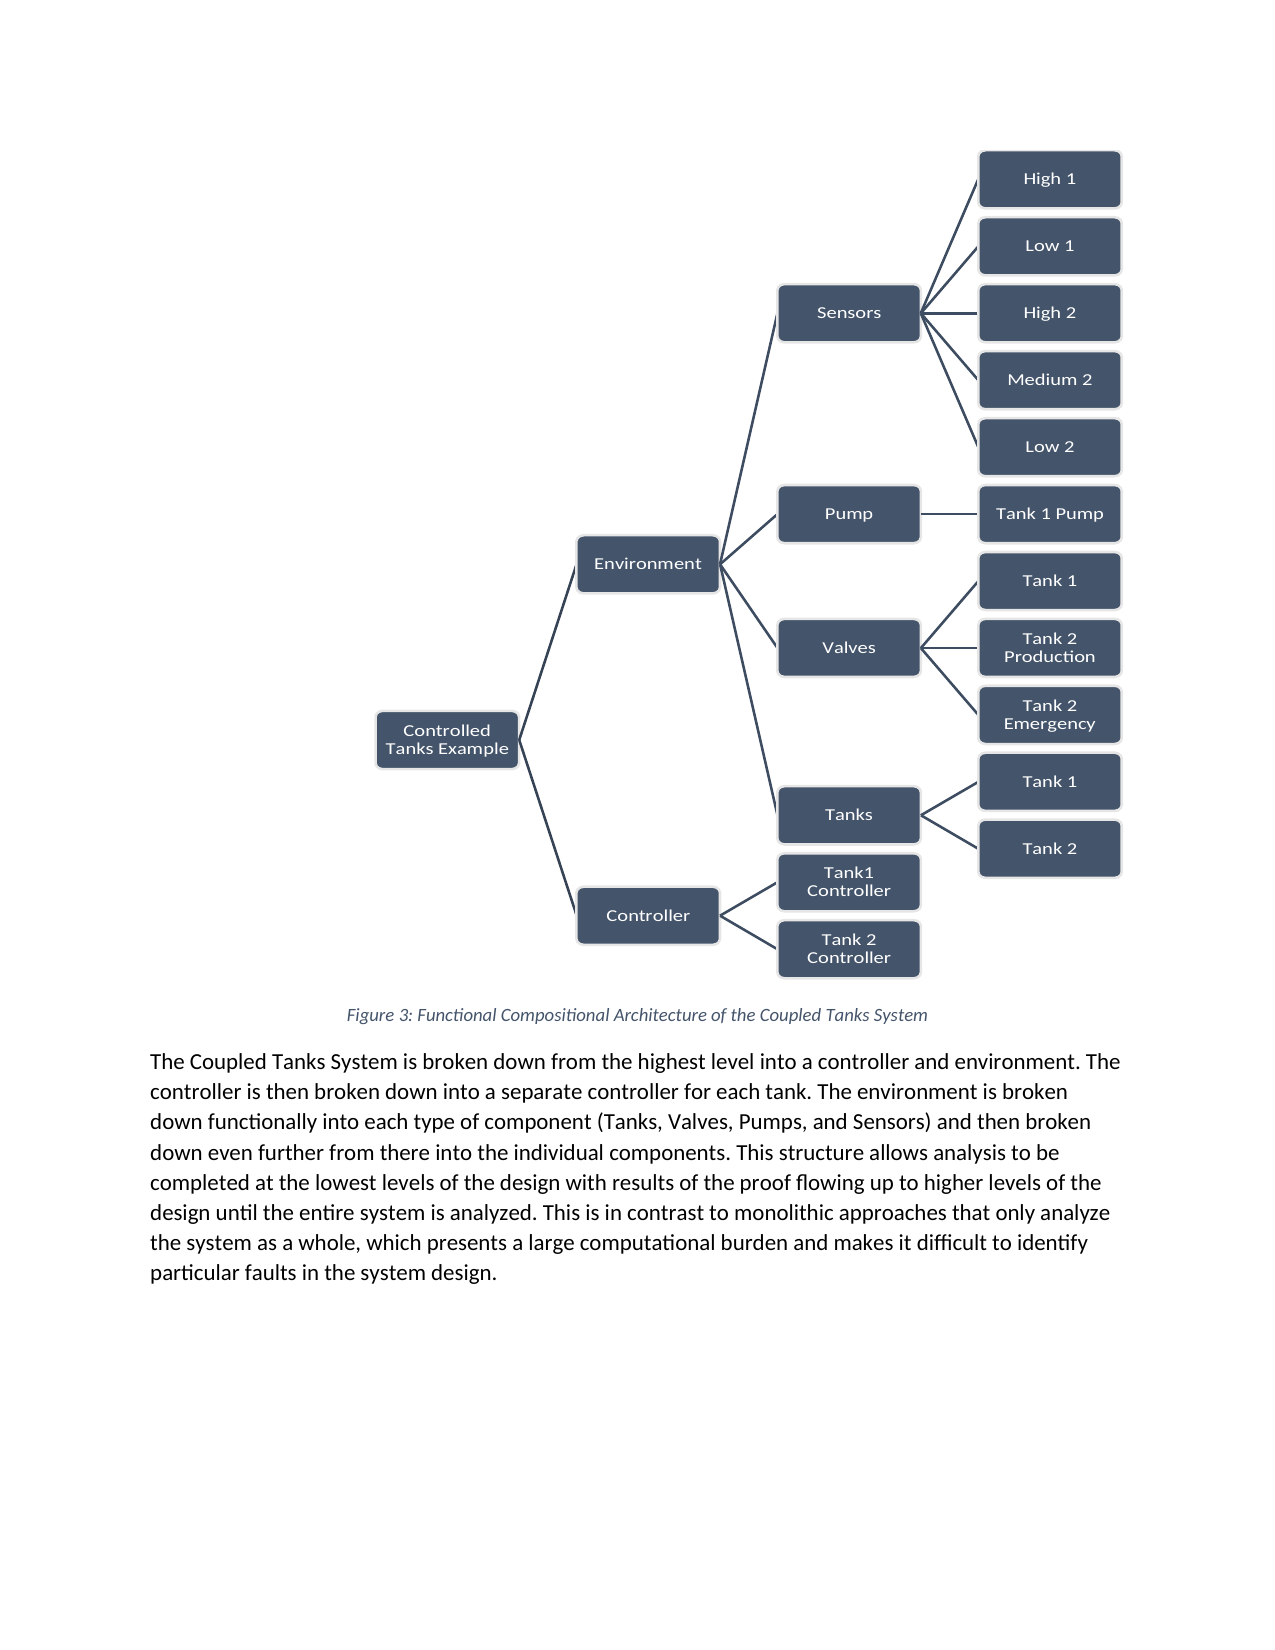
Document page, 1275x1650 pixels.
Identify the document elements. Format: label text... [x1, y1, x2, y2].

text Figure 3: Functional Compositional Architecture of the Coupled Tanks System [150, 1003, 1125, 1026]
text The Coupled Tanks System is broken down from the highest level into a controller and environment. The controller is then broken down into a separate controller for each tank. The environment is broken down functionally into each type of component (Tanks, Valves, Pumps, and Sensors) and then broken down even further from there into the individual components. This structure allows analysis to be completed at the lowest levels of the design with results of the proof flowing up to higher levels of the design until the entire system is analyzed. This is in contrast to monolithic approaches that only analyze the system as a whole, which presents a large computational burden and makes it difficult to identify particular faults in the system design. [150, 1047, 1125, 1287]
